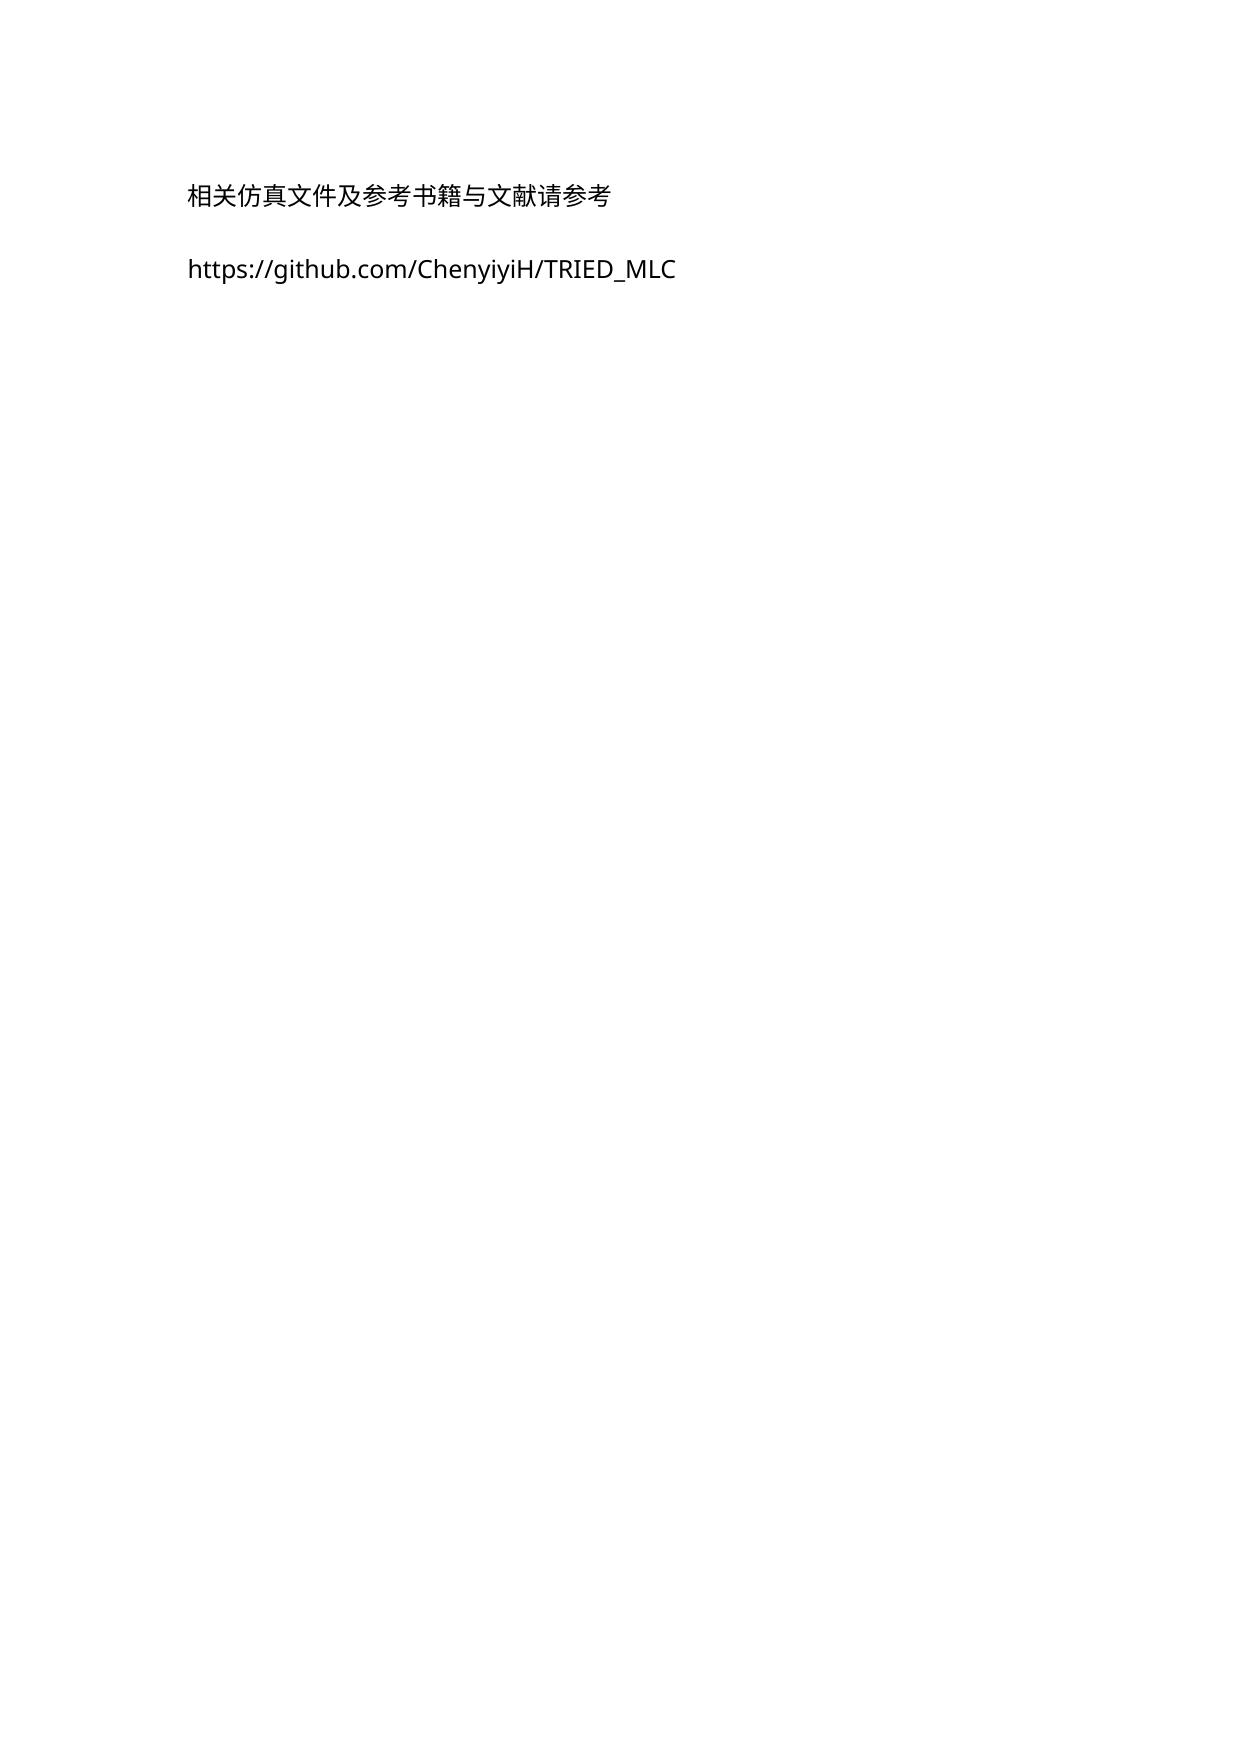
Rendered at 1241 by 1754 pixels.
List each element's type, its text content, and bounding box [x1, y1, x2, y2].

text 相关仿真文件及参考书籍与文献请参考 [187, 162, 1053, 227]
text https://github.com/ChenyiyiH/TRIED_MLC [187, 236, 1053, 301]
